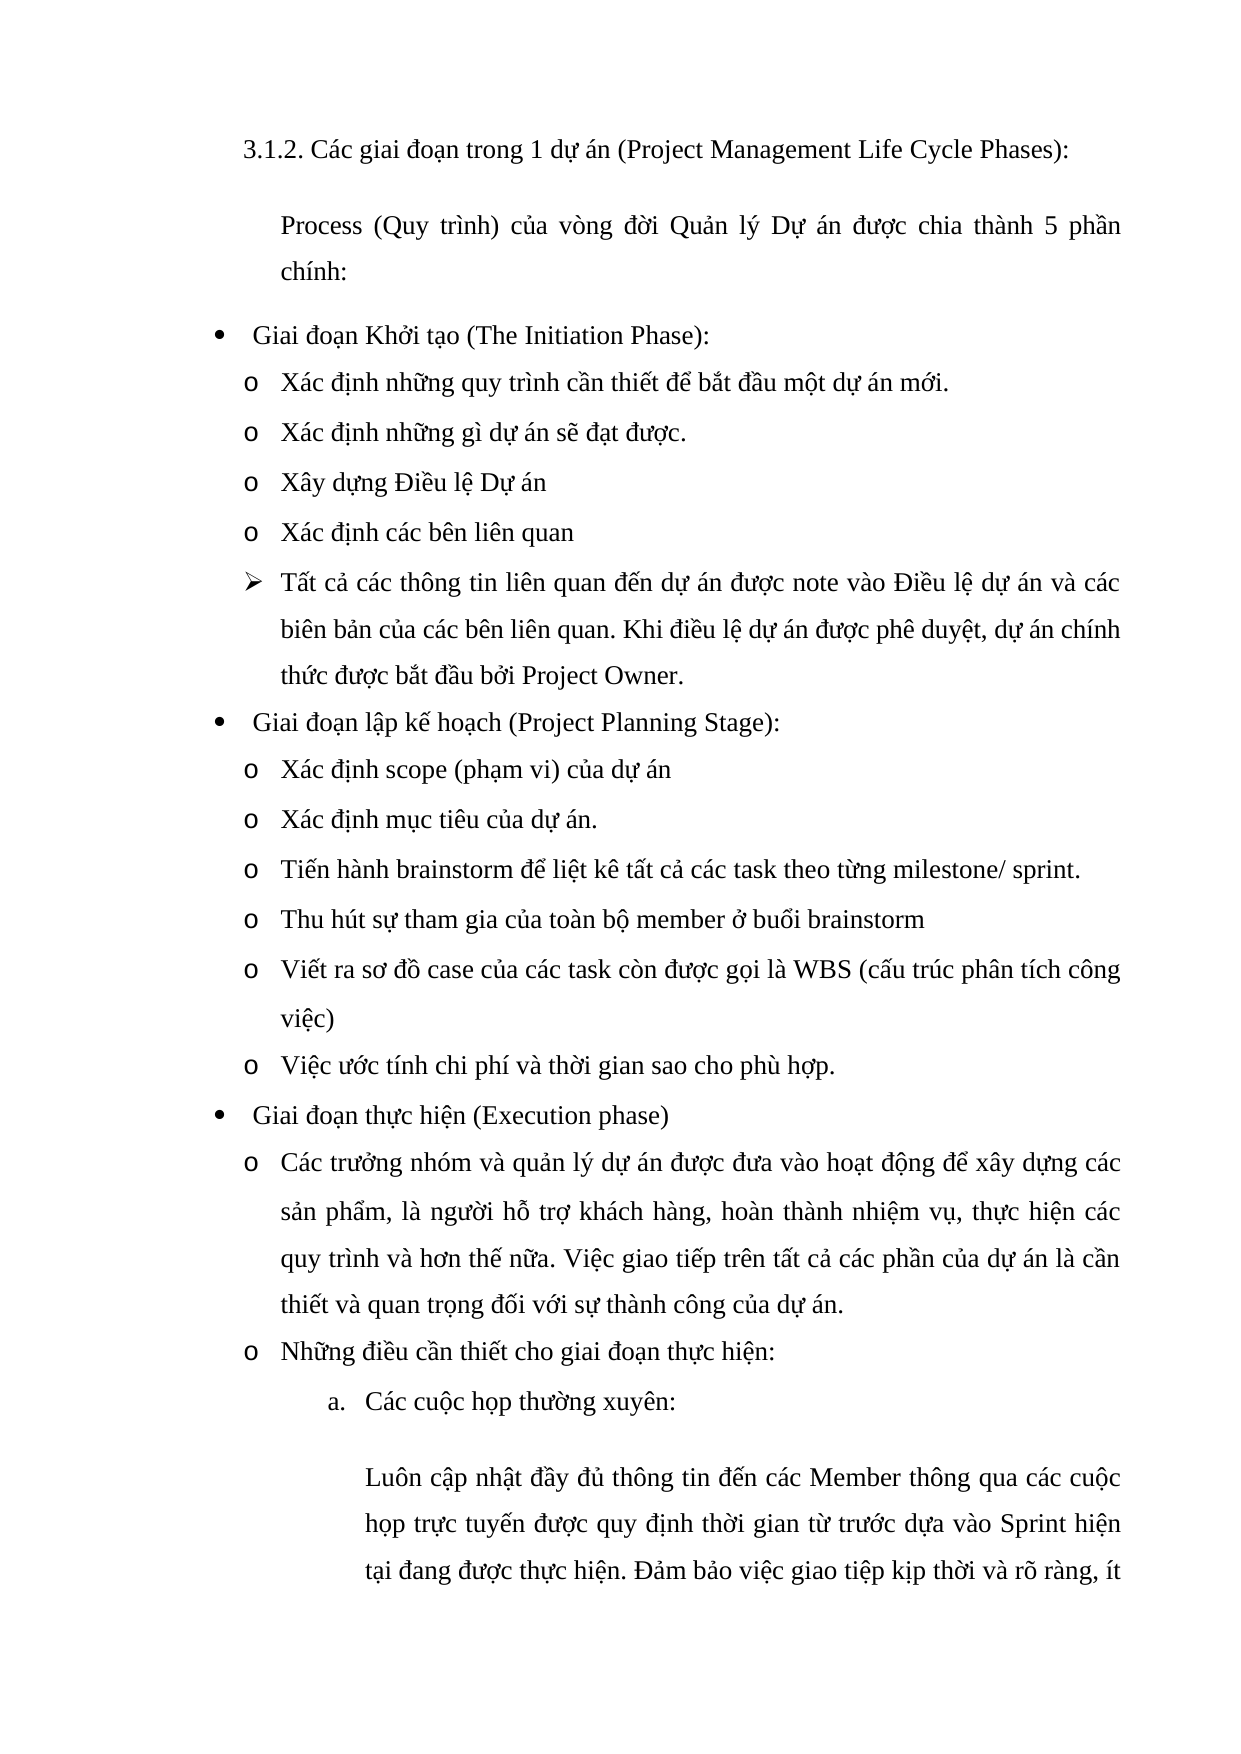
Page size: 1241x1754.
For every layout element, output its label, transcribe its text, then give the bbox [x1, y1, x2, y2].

list Giai đoạn lập kế hoạch (Project Planning Stage): [215, 706, 1122, 737]
list Việc ước tính chi phí và thời gian sao cho phù hợp. [243, 1049, 1122, 1082]
list Xây dựng Điều lệ Dự án [243, 466, 1122, 499]
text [365, 1461, 1122, 1585]
subtitle 3.1.2. Các giai đoạn trong 1 dự án (Project Management Life Cycle Phases): [243, 133, 1122, 164]
list Tất cả các thông tin liên quan đến dự án được note vào Điều lệ dự án và các biên bản của các bên liên quan. Khi điều lệ dự án được phê duyệt, dự án chính thức được bắt đầu bởi Project Owner. [243, 566, 1122, 691]
list Xác định scope (phạm vi) của dự án [243, 753, 1122, 786]
list Xác định những gì dự án sẽ đạt được. [243, 416, 1122, 449]
list Các trưởng nhóm và quản lý dự án được đưa vào hoạt động để xây dựng các sản phẩm, là người hỗ trợ khách hàng, hoàn thành nhiệm vụ, thực hiện các quy trình và hơn thế nữa. Việc giao tiếp trên tất cả các phần của dự án là cần thiết và quan trọng đối với sự thành công của dự án. [243, 1146, 1122, 1319]
list Xác định các bên liên quan [243, 516, 1122, 549]
list Thu hút sự tham gia của toàn bộ member ở buổi brainstorm [243, 903, 1122, 937]
list Xác định những quy trình cần thiết để bắt đầu một dự án mới. [243, 366, 1122, 399]
text Process (Quy trình) của vòng đời Quản lý Dự án được chia thành 5 phần chính: [280, 240, 1122, 287]
list Tiến hành brainstorm để liệt kê tất cả các task theo từng milestone/ sprint. [243, 853, 1122, 887]
list Giai đoạn Khởi tạo (The Initiation Phase): [215, 319, 1122, 350]
list Xác định mục tiêu của dự án. [243, 803, 1122, 837]
list Các cuộc họp thường xuyên: [327, 1385, 1122, 1416]
list Những điều cần thiết cho giai đoạn thực hiện: [243, 1335, 1122, 1368]
list Giai đoạn thực hiện (Execution phase) [215, 1099, 1122, 1130]
list Viết ra sơ đồ case của các task còn được gọi là WBS (cấu trúc phân tích công việc) [243, 953, 1122, 1033]
